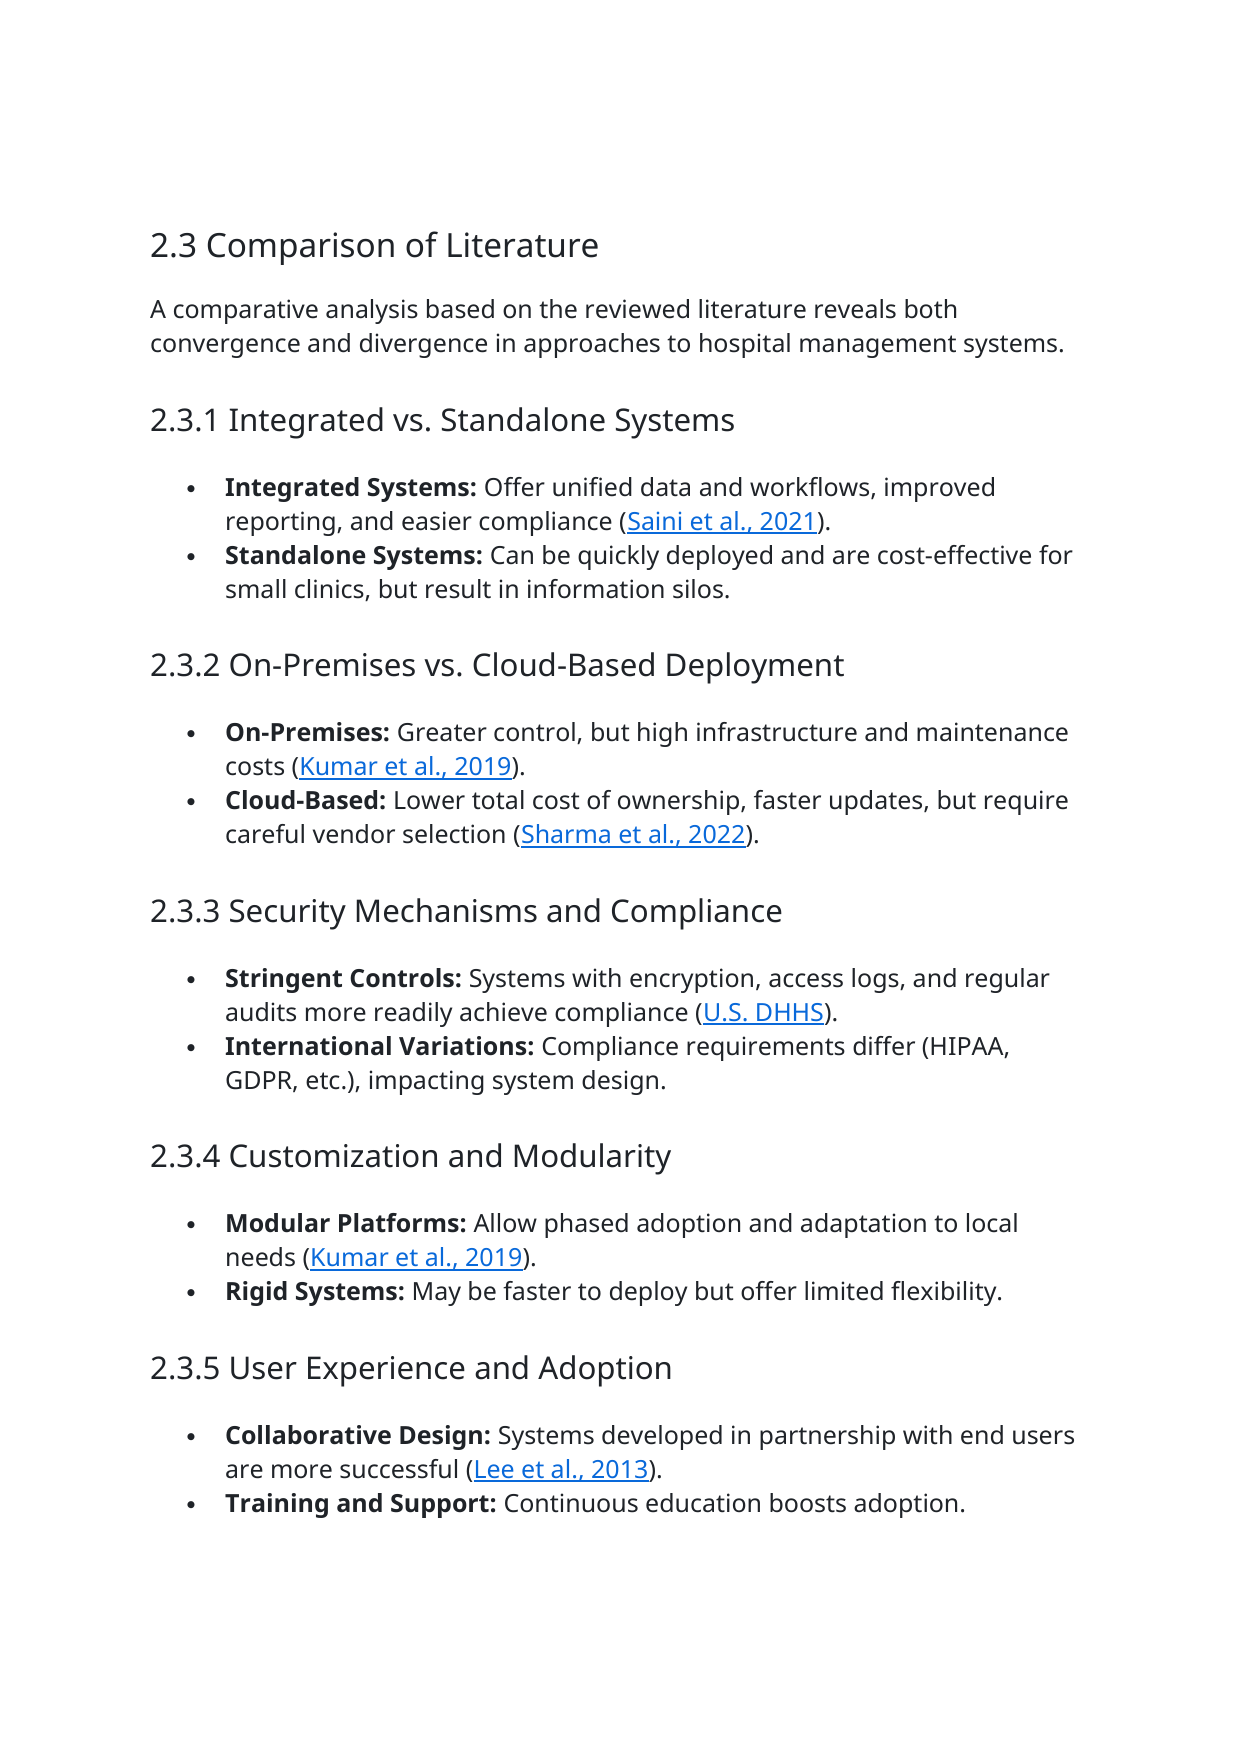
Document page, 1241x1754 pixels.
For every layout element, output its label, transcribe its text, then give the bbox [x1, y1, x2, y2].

text A comparative analysis based on the reviewed literature reveals both convergence and divergence in approaches to hospital management systems. [150, 292, 1090, 360]
list Stringent Controls: Systems with encryption, access logs, and regular audits more readily achieve compliance (U.S. DHHS). [187, 960, 1090, 1028]
subtitle 2.3.3 Security Mechanisms and Compliance [150, 889, 1090, 931]
subtitle 2.3.4 Customization and Modularity [150, 1134, 1090, 1177]
subtitle 2.3.2 On-Premises vs. Cloud-Based Deployment [150, 643, 1090, 686]
list Modular Platforms: Allow phased adoption and adaptation to local needs (Kumar et al., 2019). [187, 1206, 1090, 1274]
subtitle 2.3 Comparison of Literature [150, 222, 1090, 267]
list Integrated Systems: Offer unified data and workflows, improved reporting, and easier compliance (Saini et al., 2021). [187, 469, 1090, 537]
list Training and Support: Continuous education boosts adoption. [187, 1486, 1090, 1519]
list Collaborative Design: Systems developed in partnership with end users are more successful (Lee et al., 2013). [187, 1417, 1090, 1486]
list On-Premises: Greater control, but high infrastructure and maintenance costs (Kumar et al., 2019). [187, 715, 1090, 783]
list Rigid Systems: May be faster to deploy but offer limited flexibility. [187, 1274, 1090, 1308]
subtitle 2.3.5 User Experience and Adoption [150, 1346, 1090, 1388]
subtitle 2.3.1 Integrated vs. Standalone Systems [150, 398, 1090, 440]
list Cloud-Based: Lower total cost of ownership, faster updates, but require careful vendor selection (Sharma et al., 2022). [187, 783, 1090, 851]
list Standalone Systems: Can be quickly deployed and are cost-effective for small clinics, but result in information silos. [187, 537, 1090, 606]
list International Variations: Compliance requirements differ (HIPAA, GDPR, etc.), impacting system design. [187, 1028, 1090, 1097]
